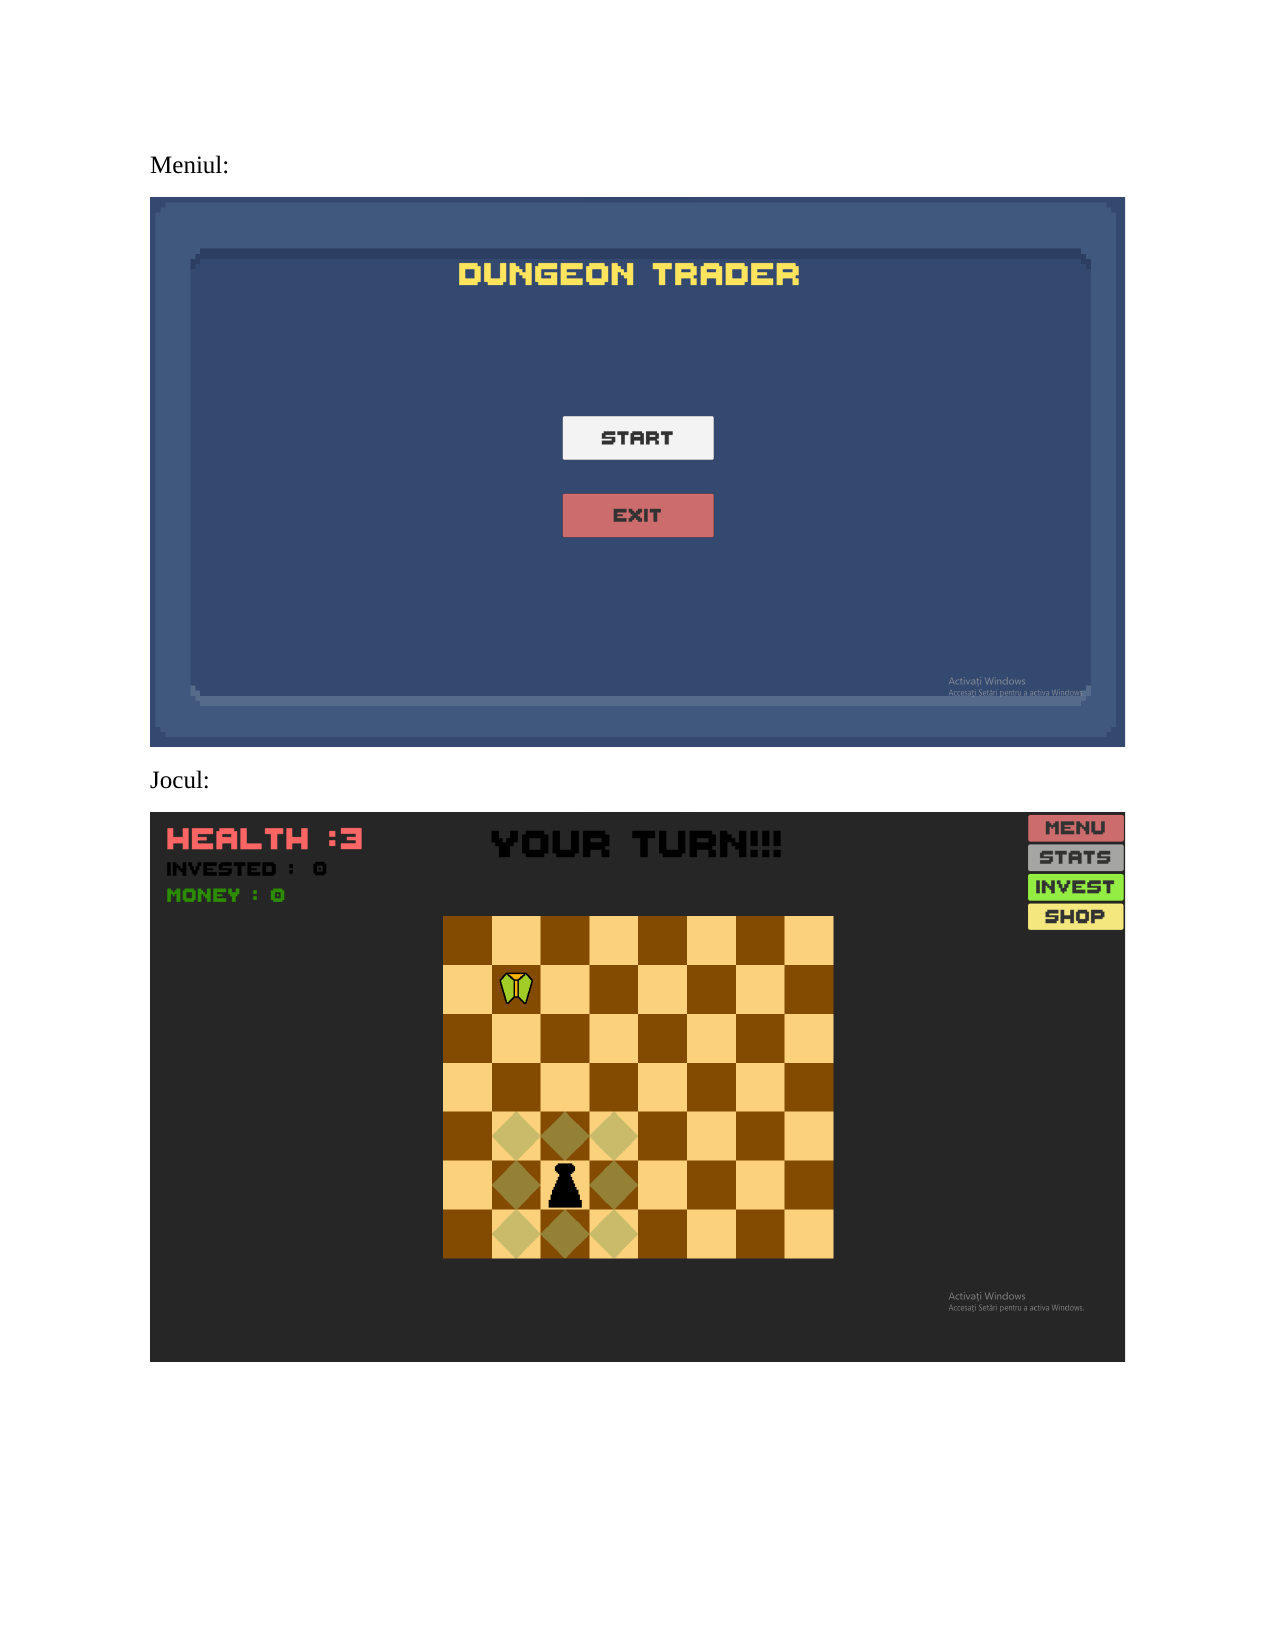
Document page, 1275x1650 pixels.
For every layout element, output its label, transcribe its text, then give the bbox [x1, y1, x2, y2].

picture [150, 197, 1125, 747]
text Meniul: [150, 150, 1125, 179]
picture [150, 812, 1125, 1362]
text Jocul: [150, 765, 1125, 794]
